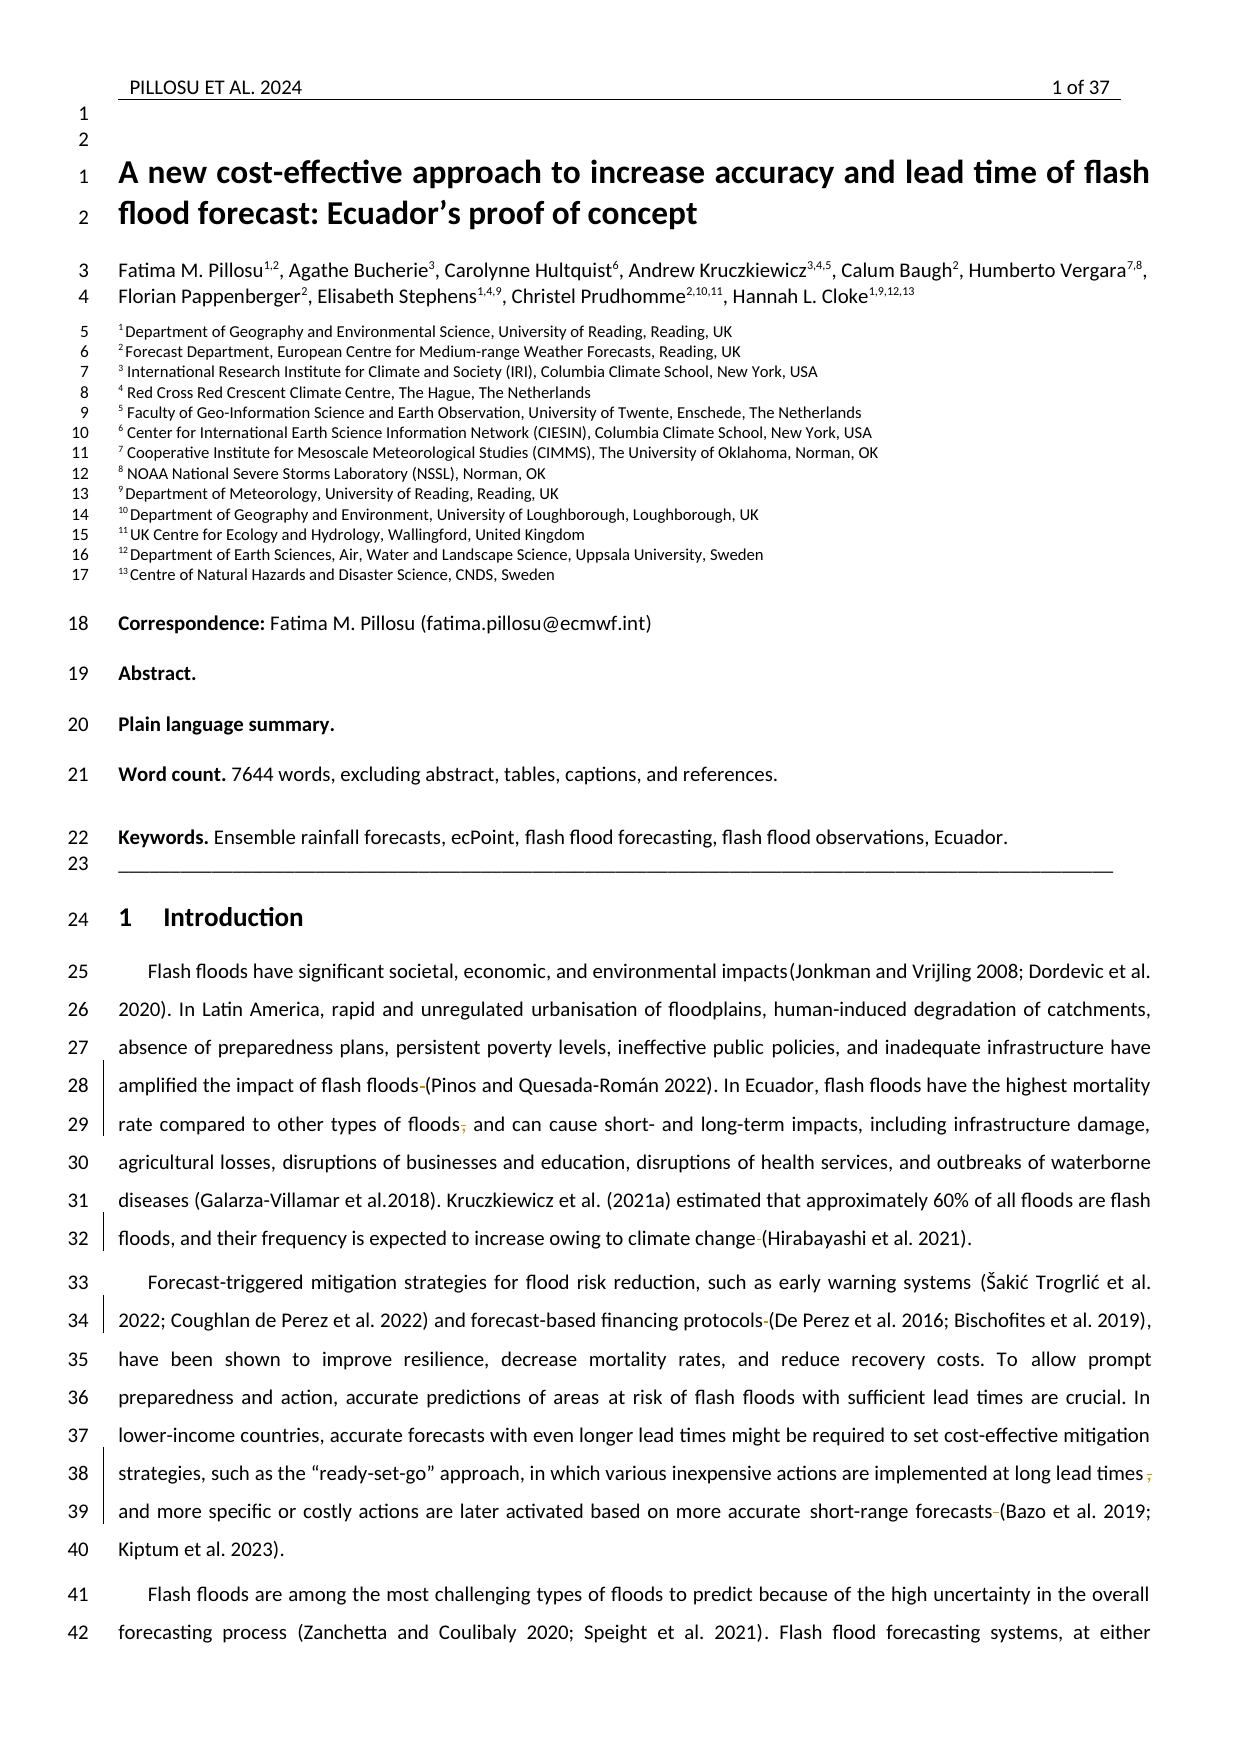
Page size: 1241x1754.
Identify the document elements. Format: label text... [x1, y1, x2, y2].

text 6 Center for International Earth Science Information Network (CIESIN), Columbia Climate School, New York, USA [118, 422, 1152, 443]
text Flash floods have significant societal, economic, and environmental impacts. In Latin America, rapid and unregulated urbanisation of floodplains, human-induced degradation of catchments, absence of preparedness plans, persistent poverty levels, ineffective public policies, and inadequate infrastructure have amplified the impact of flash floods. In Ecuador, flash floods have the highest mortality rate compared to other types of floods and can cause short- and long-term impacts, including infrastructure damage, agricultural losses, disruptions of businesses and education, disruptions of health services, and outbreaks of waterborne diseases (Galarza-Villamar et al.. Kruczkiewicz et al. estimated that approximately 60% of all floods are flash floods, and their frequency is expected to increase owing to climate change. [118, 958, 1152, 1251]
text Fatima M. Pillosu1,2, Agathe Bucherie3, Carolynne Hultquist6, Andrew Kruczkiewicz3,4,5, Calum Baugh2, Humberto Vergara7,8, Florian Pappenberger2, Elisabeth Stephens1,4,9, Christel Prudhomme2,10,11, Hannah L. Cloke1,9,12,13 [118, 258, 1152, 308]
title A new cost-effective approach to increase accuracy and lead time of flash flood forecast: Ecuador’s proof of concept [118, 151, 1152, 233]
title ________________________________________________________________________________________________ [118, 850, 1152, 875]
text 3 International Research Institute for Climate and Society (IRI), Columbia Climate School, New York, USA [118, 362, 1152, 382]
text 13 Centre of Natural Hazards and Disaster Science, CNDS, Sweden [118, 565, 1152, 585]
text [118, 1581, 1152, 1644]
text Plain language summary. [118, 711, 1152, 736]
text 11 UK Centre for Ecology and Hydrology, Wallingford, United Kingdom [118, 524, 1152, 544]
text 9 Department of Meteorology, University of Reading, Reading, UK [118, 483, 1152, 504]
text Keywords. Ensemble rainfall forecasts, ecPoint, flash flood forecasting, flash flood observations, Ecuador. [118, 824, 1152, 850]
text Word count. 7644 words, excluding abstract, tables, captions, and references. [118, 761, 1152, 787]
text Forecast-triggered mitigation strategies for flood risk reduction, such as early warning systems and forecast-based financing protocols, have been shown to improve resilience, decrease mortality rates, and reduce recovery costs. To allow prompt preparedness and action, accurate predictions of areas at risk of flash floods with sufficient lead times are crucial. In lower-income countries, accurate forecasts with even longer lead times might be required to set cost-effective mitigation strategies, such as the “ready-set-go” approach, in which various inexpensive actions are implemented at long lead times and more specific or costly actions are later activated based on more accurate short-range forecasts. [118, 1269, 1152, 1562]
text 2 Forecast Department, European Centre for Medium-range Weather Forecasts, Reading, UK [118, 341, 1152, 362]
text 8 NOAA National Severe Storms Laboratory (NSSL), Norman, OK [118, 463, 1152, 483]
text 1 Department of Geography and Environmental Science, University of Reading, Reading, UK [118, 321, 1152, 341]
text 7 Cooperative Institute for Mesoscale Meteorological Studies (CIMMS), The University of Oklahoma, Norman, OK [118, 443, 1152, 463]
text Abstract. [118, 660, 1152, 686]
text 10 Department of Geography and Environment, University of Loughborough, Loughborough, UK [118, 504, 1152, 524]
text 5 Faculty of Geo-Information Science and Earth Observation, University of Twente, Enschede, The Netherlands [118, 402, 1152, 422]
text 4 Red Cross Red Crescent Climate Centre, The Hague, The Netherlands [118, 382, 1152, 402]
text Correspondence: Fatima M. Pillosu (fatima.pillosu@ecmwf.int) [118, 610, 1152, 635]
subtitle Introduction [118, 900, 1152, 933]
text 12 Department of Earth Sciences, Air, Water and Landscape Science, Uppsala University, Sweden [118, 544, 1152, 565]
